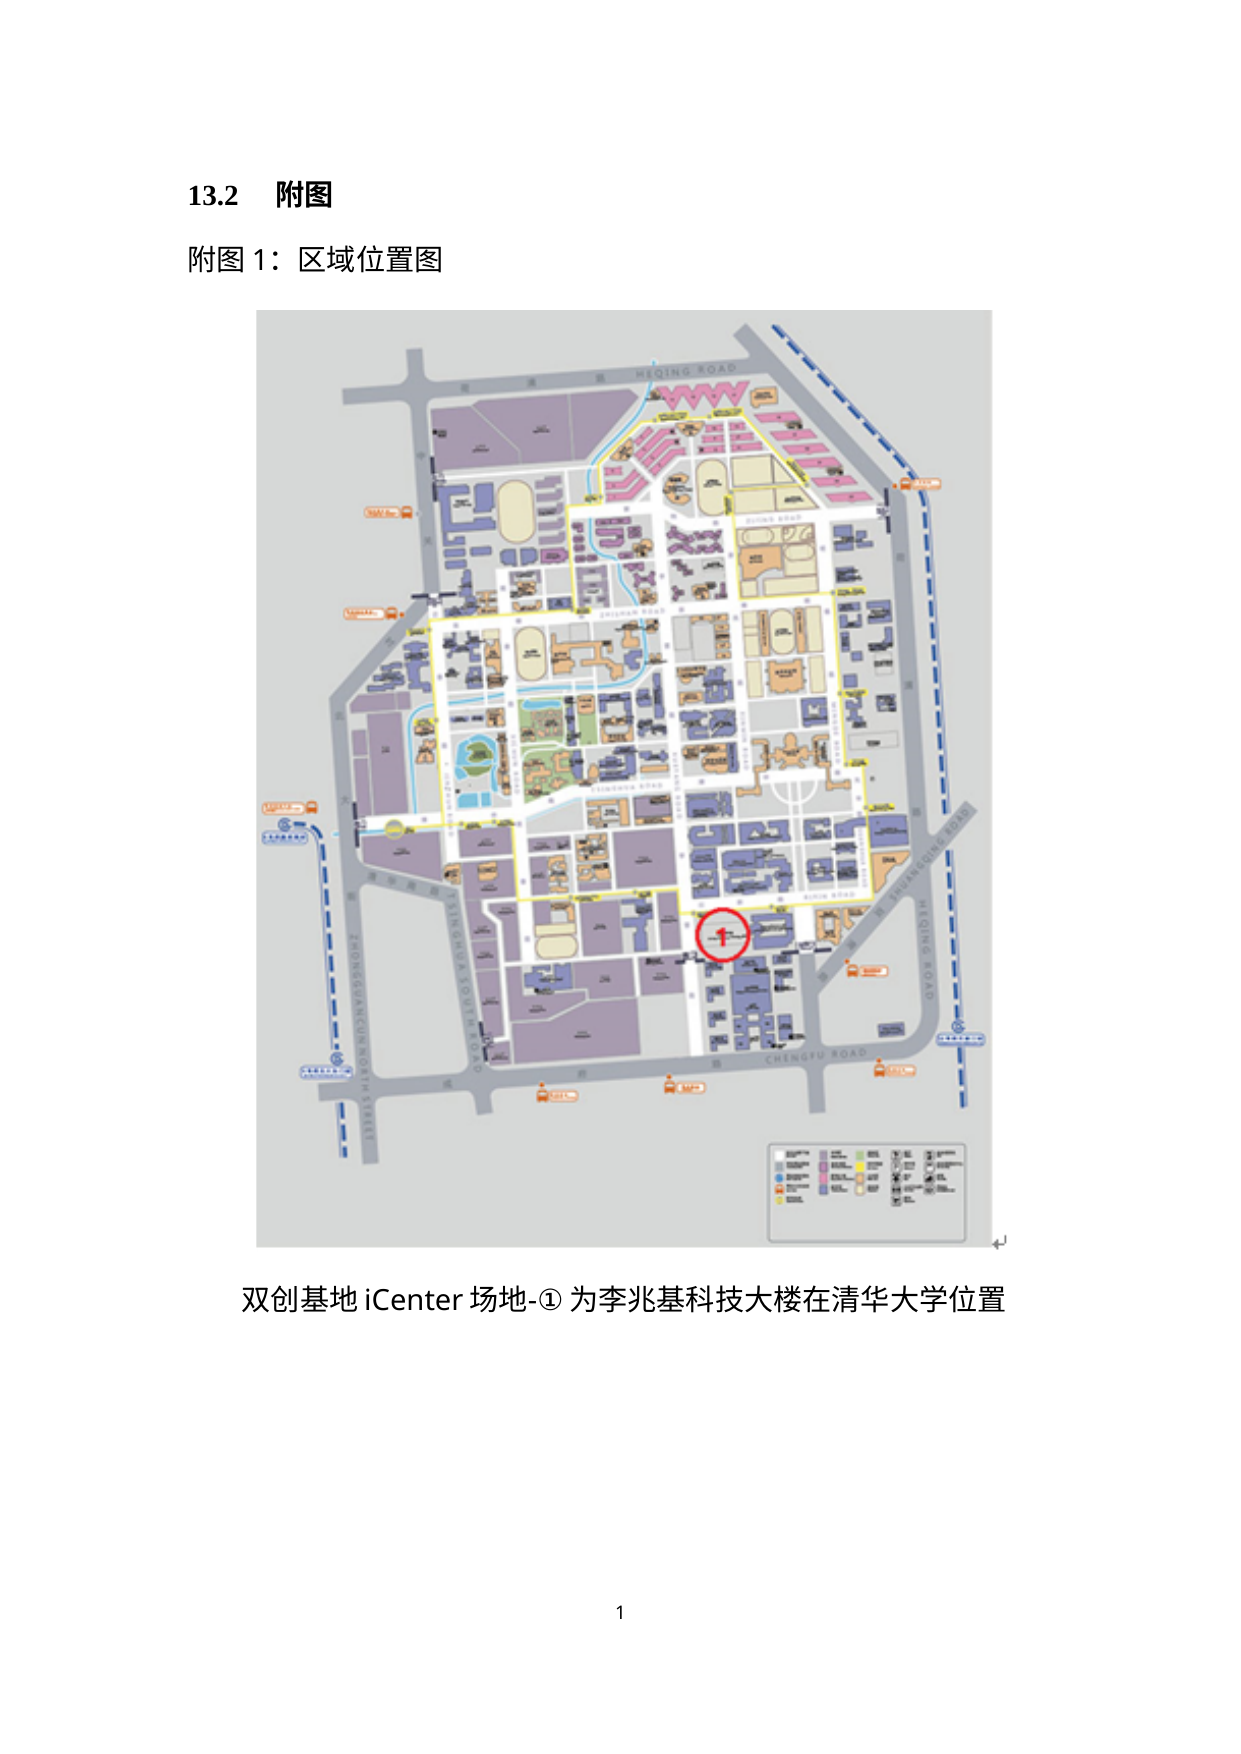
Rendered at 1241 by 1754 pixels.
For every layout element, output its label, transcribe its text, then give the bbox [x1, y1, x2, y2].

text 附图1：区域位置图 [187, 225, 1053, 290]
picture [256, 310, 1007, 1252]
subtitle 13.2 附图 [187, 160, 1053, 225]
text 双创基地iCenter场地-①为李兆基科技大楼在清华大学位置 [187, 1265, 1053, 1330]
